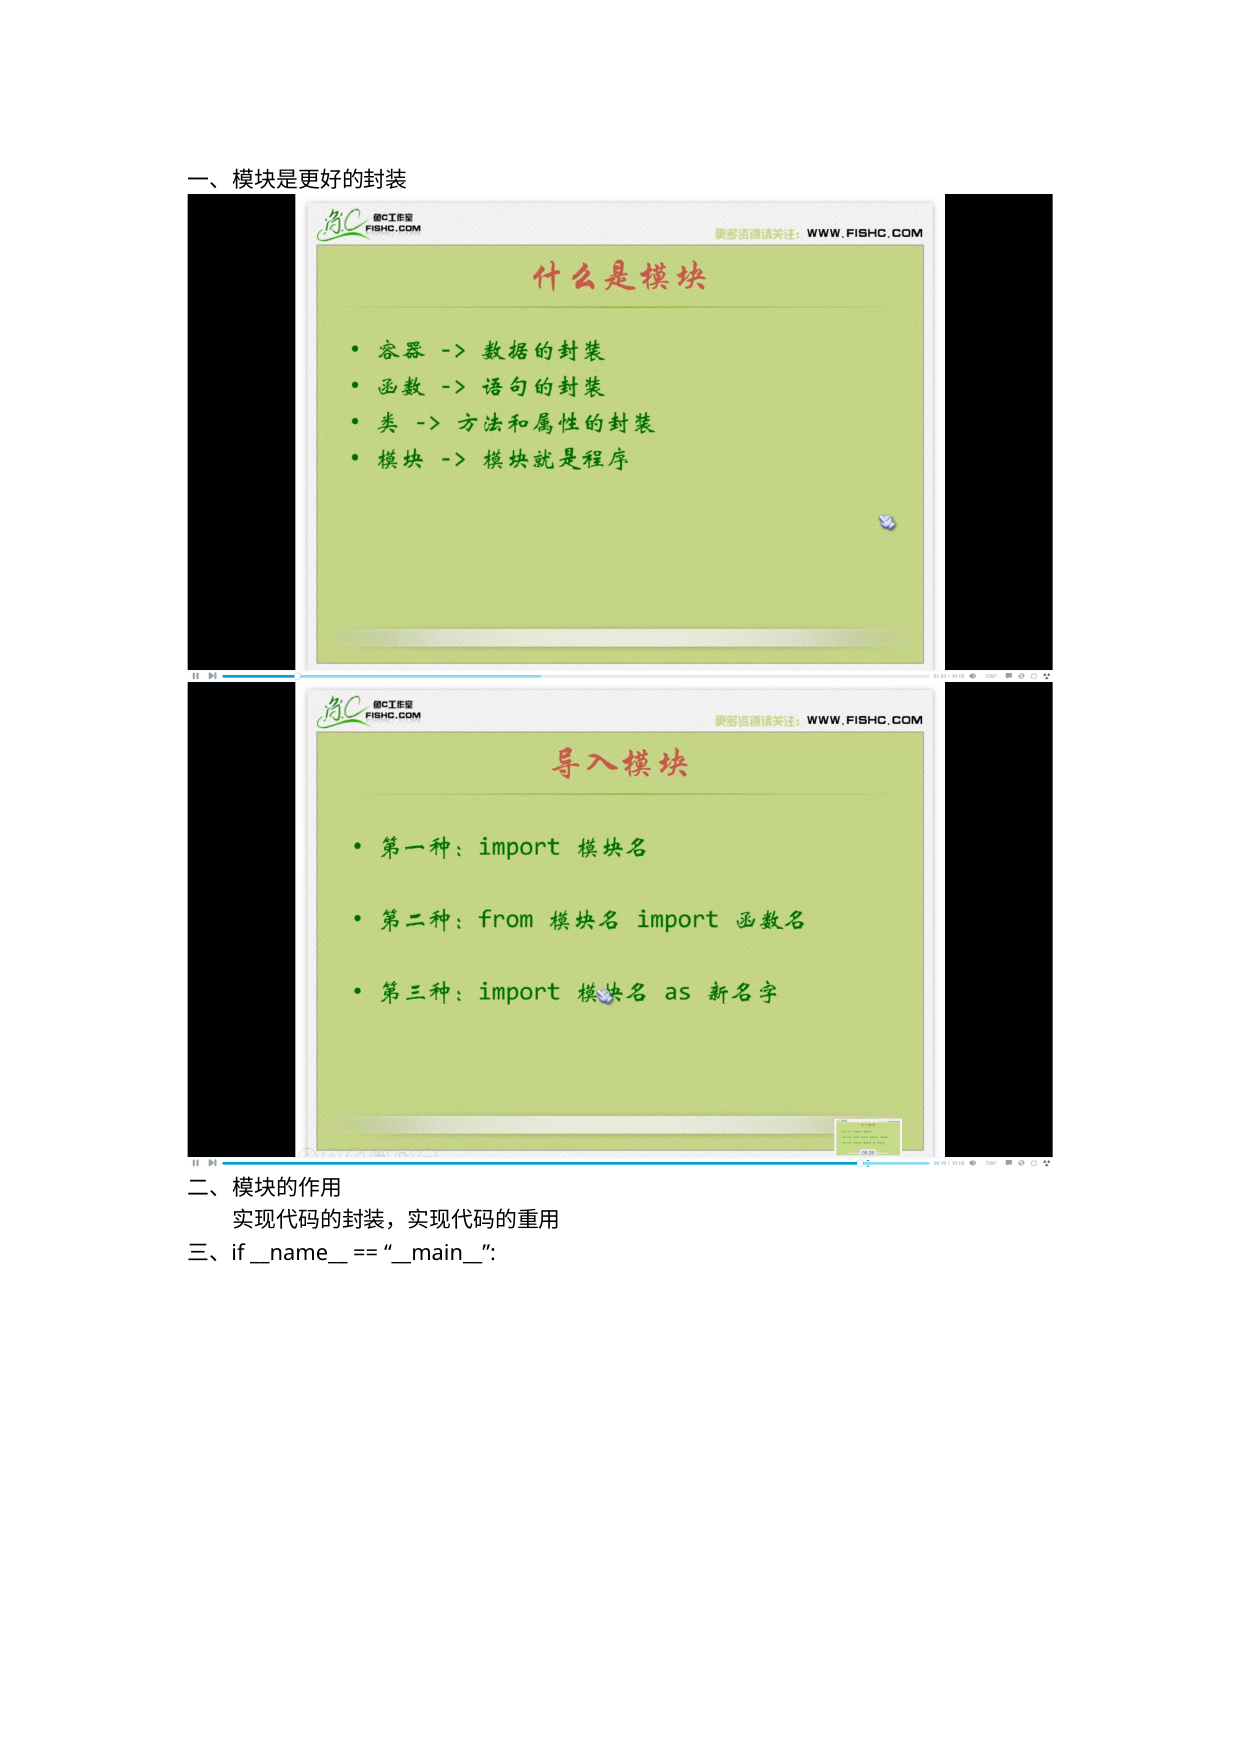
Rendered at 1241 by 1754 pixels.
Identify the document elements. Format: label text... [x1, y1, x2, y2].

list 模块是更好的封装 [187, 162, 1053, 194]
text 三、if __name__ == “__main__”: [187, 1234, 1053, 1267]
picture [187, 194, 1053, 1169]
list 实现代码的封装，实现代码的重用 [232, 1202, 1053, 1234]
list 模块的作用 [187, 1169, 1053, 1202]
